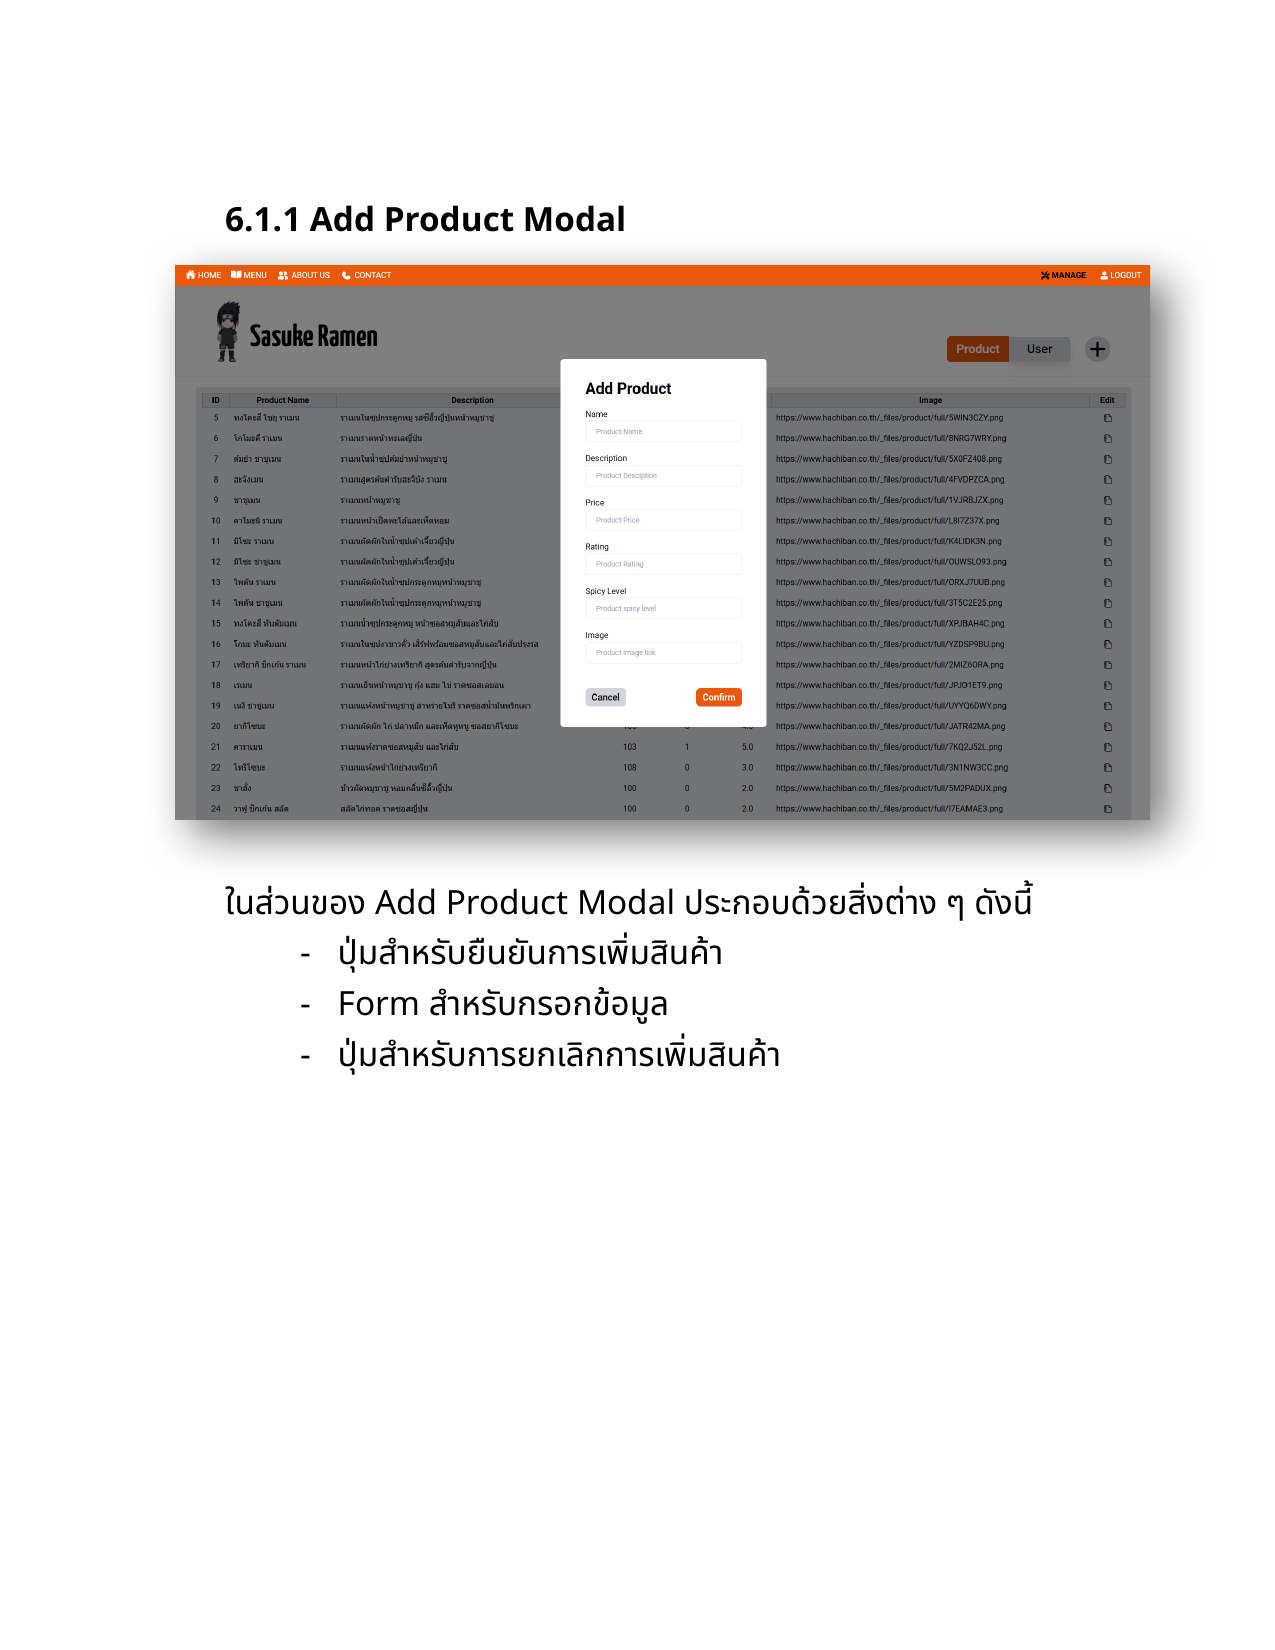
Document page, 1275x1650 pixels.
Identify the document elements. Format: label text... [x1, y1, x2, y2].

list ปุ่มสำหรับยืนยันการเพิ่มสินค้า [300, 929, 1125, 980]
picture [175, 265, 1150, 820]
list Form สำหรับกรอกข้อมูล [300, 980, 1125, 1030]
text ในส่วนของ Add Product Modal ประกอบด้วยสิ่งต่าง ๆ ดังนี้ [150, 878, 1125, 929]
list ปุ่มสำหรับการยกเลิกการเพิ่มสินค้า [300, 1030, 1125, 1081]
text 6.1.1 Add Product Modal [150, 195, 1125, 241]
